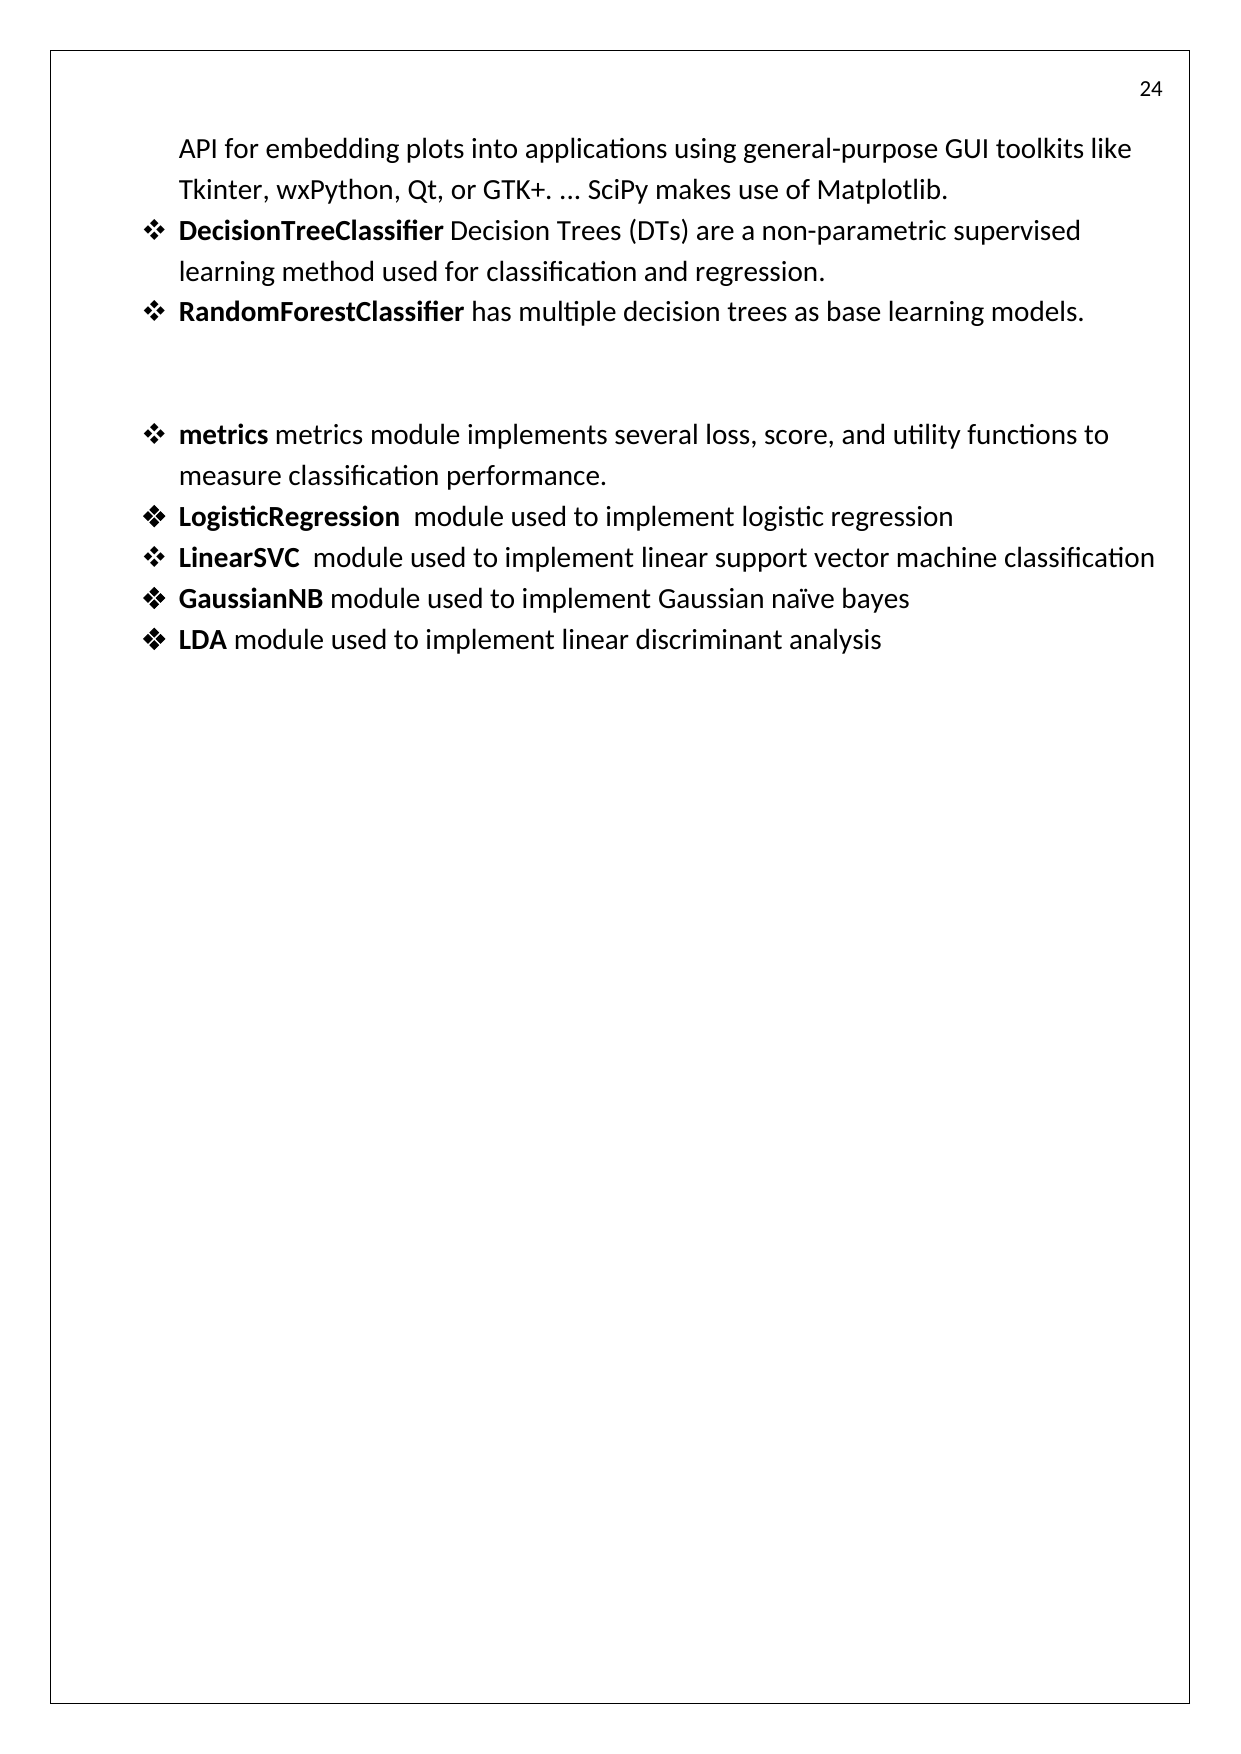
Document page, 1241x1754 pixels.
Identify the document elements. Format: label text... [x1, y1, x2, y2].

list LinearSVC module used to implement linear support vector machine classification [141, 539, 1162, 575]
list RandomForestClassifier has multiple decision trees as base learning models. [141, 293, 1162, 329]
list GaussianNB module used to implement Gaussian naïve bayes [141, 580, 1162, 616]
list LogisticRegression module used to implement logistic regression [141, 498, 1162, 534]
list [141, 130, 1162, 206]
list DecisionTreeClassifier Decision Trees (DTs) are a non-parametric supervised learning method used for classification and regression. [141, 212, 1162, 288]
list metrics metrics module implements several loss, score, and utility functions to measure classification performance. [141, 416, 1162, 493]
list LDA module used to implement linear discriminant analysis [141, 621, 1162, 657]
